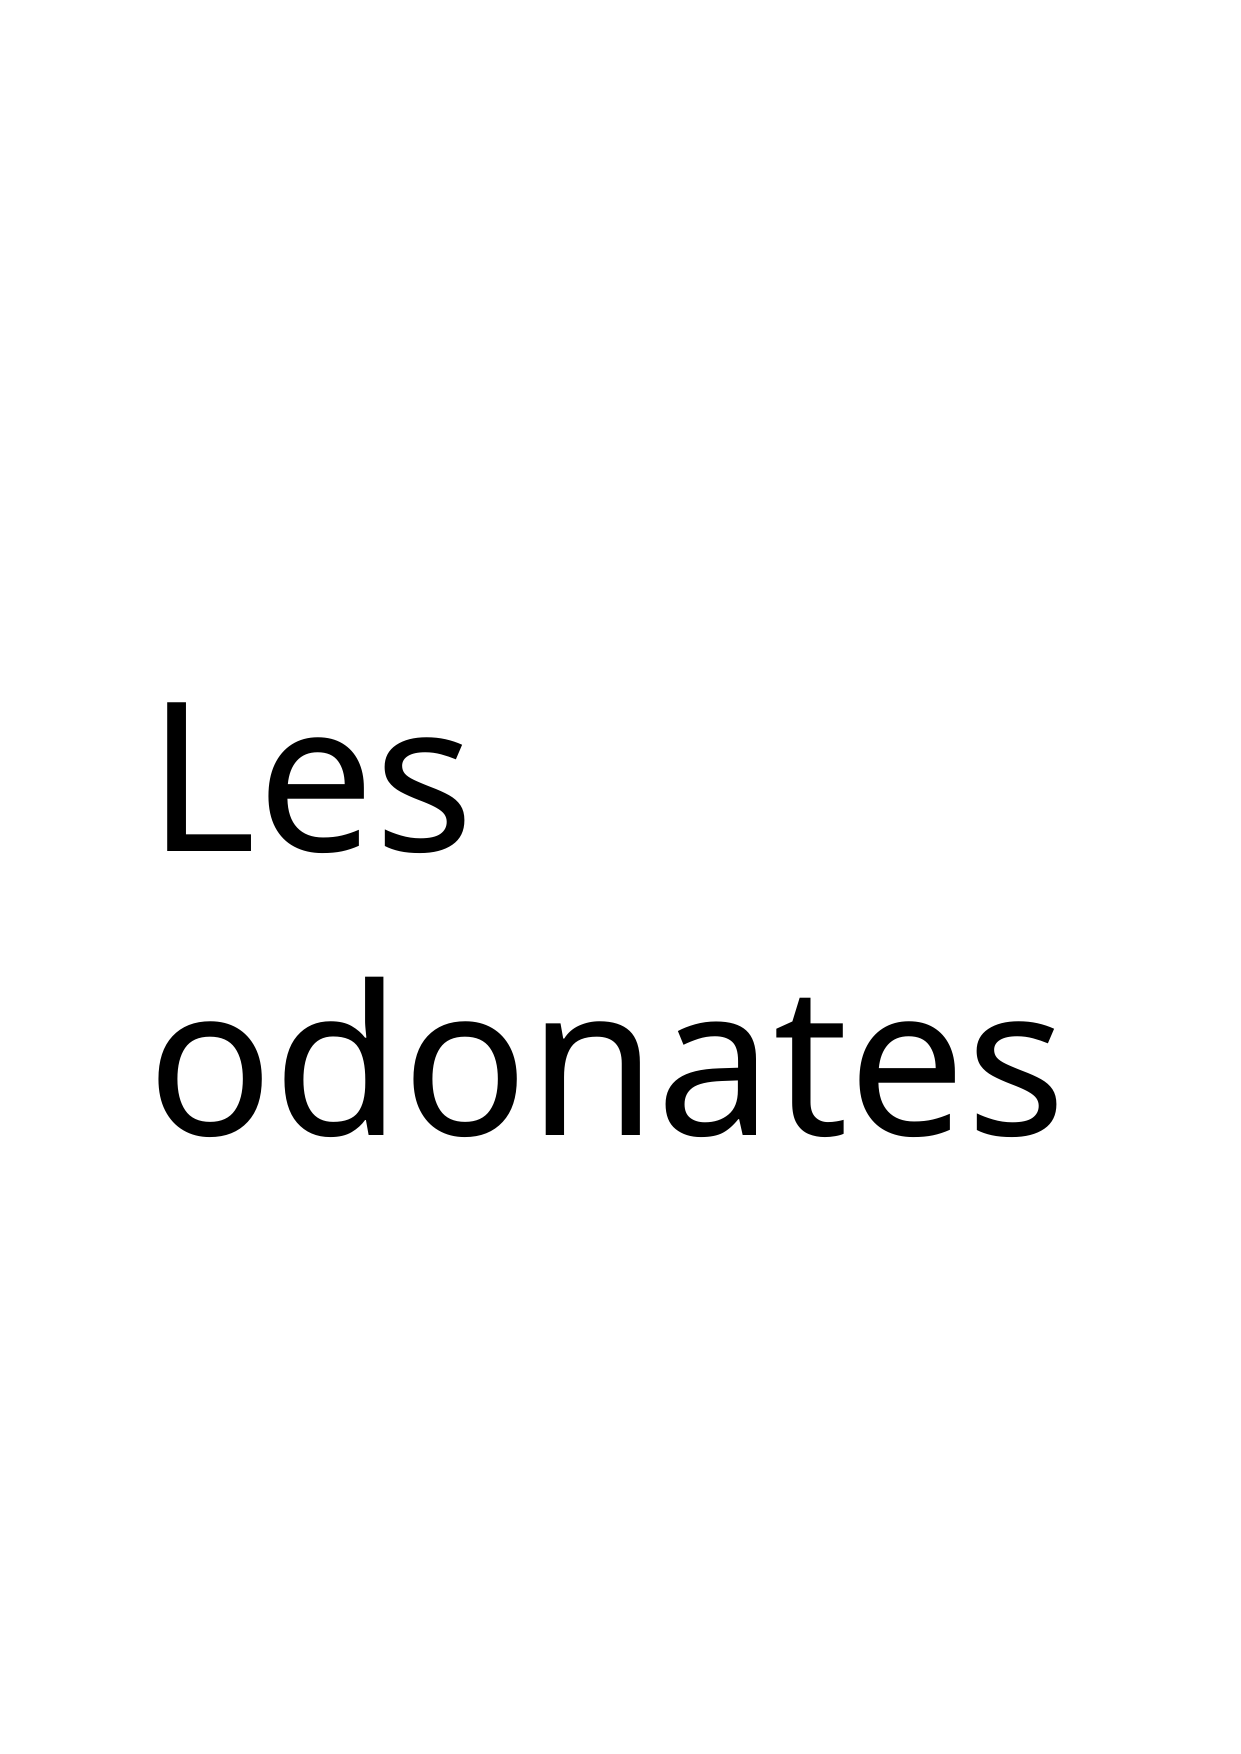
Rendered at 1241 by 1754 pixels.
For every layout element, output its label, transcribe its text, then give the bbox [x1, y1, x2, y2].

text Les odonates [148, 628, 1093, 1196]
